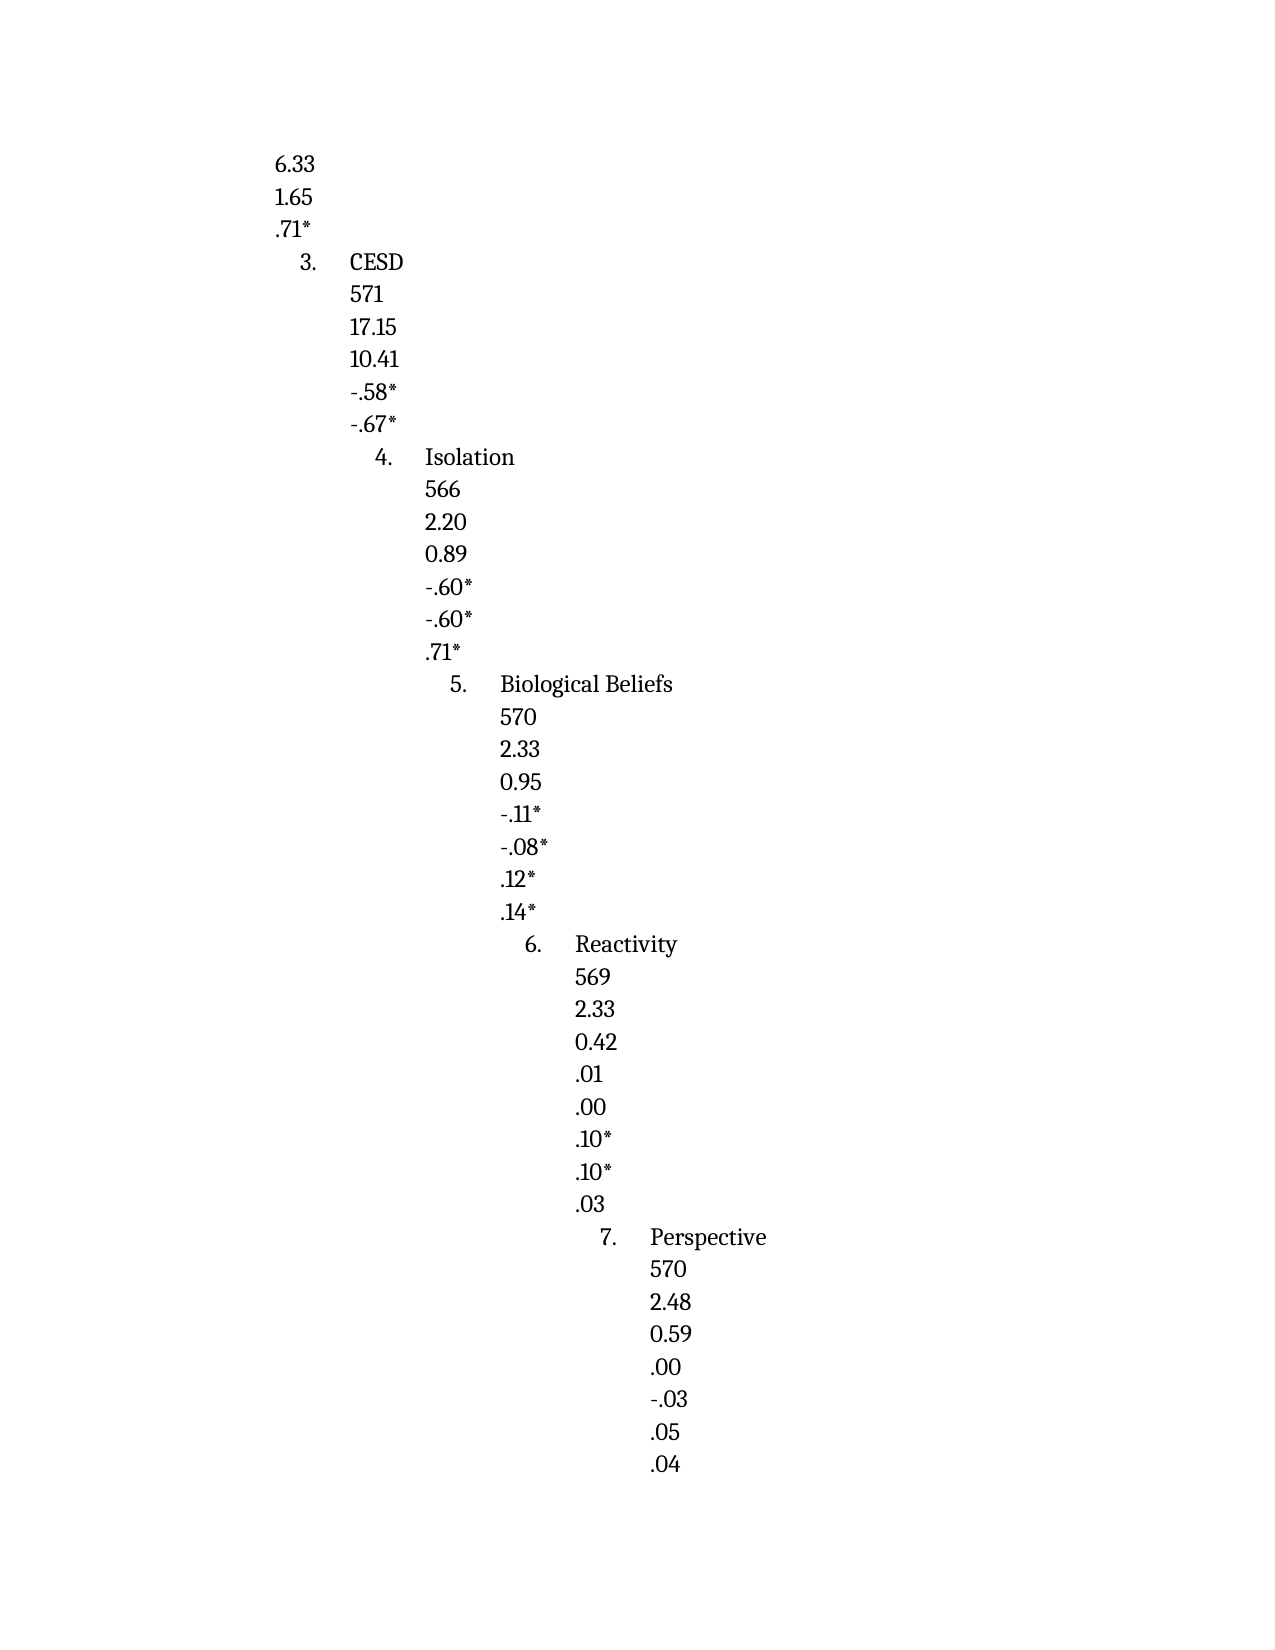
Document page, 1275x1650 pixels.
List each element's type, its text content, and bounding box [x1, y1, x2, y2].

list Perspective [600, 1222, 1125, 1251]
list 2.33 [525, 995, 1125, 1024]
list 571 [300, 280, 1125, 309]
list 0.42 [525, 1027, 1125, 1056]
list 1.65 [225, 182, 1125, 211]
list .14* [450, 897, 1125, 926]
list 6.33 [225, 150, 1125, 179]
list 569 [525, 962, 1125, 991]
list -.58* [300, 377, 1125, 406]
list .04 [600, 1450, 1125, 1479]
list CESD [300, 247, 1125, 276]
list -.67* [300, 410, 1125, 439]
list 2.20 [375, 507, 1125, 536]
list 10.41 [300, 345, 1125, 374]
list .71* [225, 215, 1125, 244]
list .05 [600, 1417, 1125, 1446]
list 0.95 [450, 767, 1125, 796]
list 570 [600, 1255, 1125, 1284]
list Reactivity [525, 930, 1125, 959]
list .00 [525, 1092, 1125, 1121]
list -.60* [375, 605, 1125, 634]
list 0.59 [600, 1320, 1125, 1349]
list .03 [525, 1190, 1125, 1219]
list 566 [375, 475, 1125, 504]
list .10* [525, 1157, 1125, 1186]
list .12* [450, 865, 1125, 894]
list .71* [375, 637, 1125, 666]
list -.03 [600, 1385, 1125, 1414]
list -.11* [450, 800, 1125, 829]
list 0.89 [375, 540, 1125, 569]
list 2.48 [600, 1287, 1125, 1316]
list .00 [600, 1352, 1125, 1381]
list .01 [525, 1060, 1125, 1089]
list Biological Beliefs [450, 670, 1125, 699]
list Isolation [375, 442, 1125, 471]
list -.08* [450, 832, 1125, 861]
list 2.33 [450, 735, 1125, 764]
list 17.15 [300, 312, 1125, 341]
list -.60* [375, 572, 1125, 601]
list 570 [450, 702, 1125, 731]
list .10* [525, 1125, 1125, 1154]
